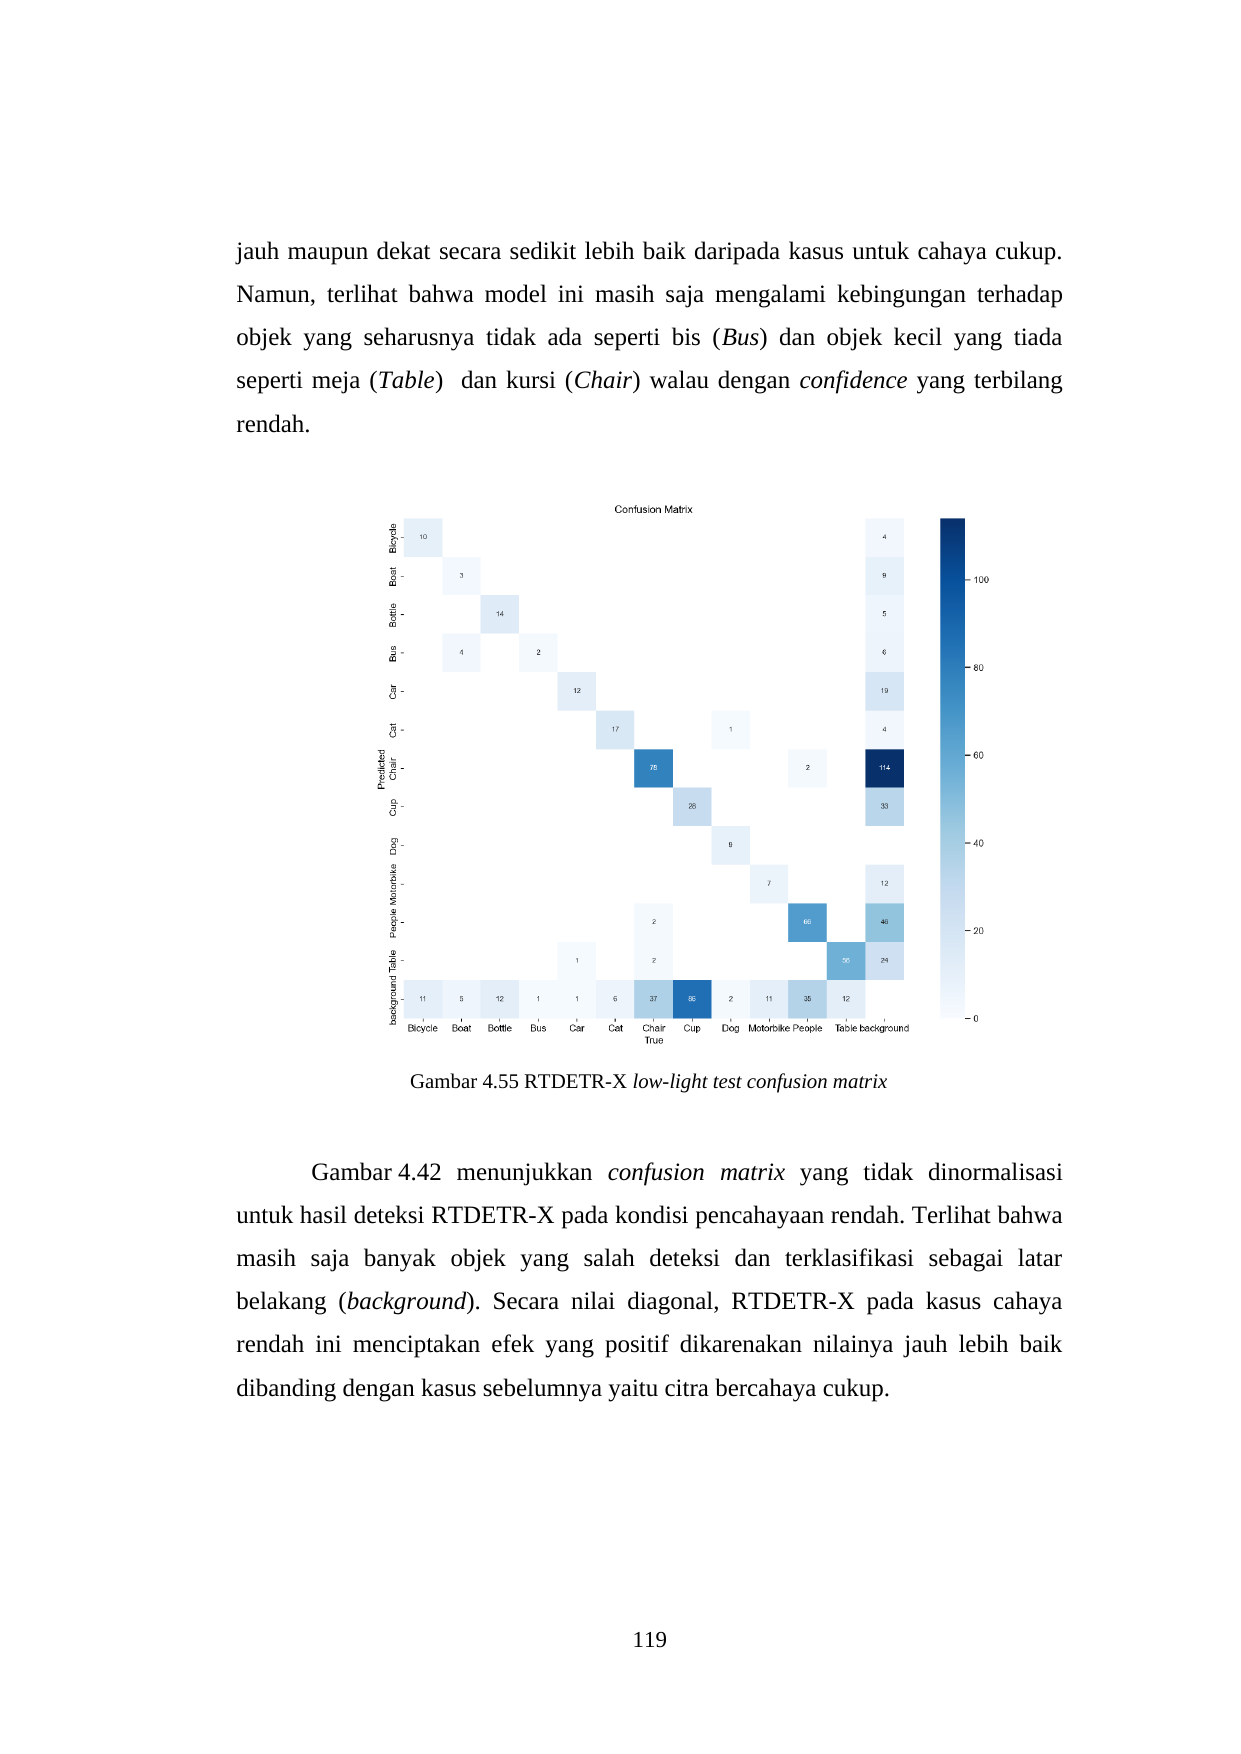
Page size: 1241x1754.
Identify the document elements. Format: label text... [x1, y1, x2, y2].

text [236, 236, 1063, 437]
picture [311, 495, 1060, 1056]
text Gambar 4.42 menunjukkan confusion matrix yang tidak dinormalisasi untuk hasil deteksi RTDETR-X pada kondisi pencahayaan rendah. Terlihat bahwa masih saja banyak objek yang salah deteksi dan terklasifikasi sebagai latar belakang (background). Secara nilai diagonal, RTDETR-X pada kasus cahaya rendah ini menciptakan efek yang positif dikarenakan nilainya jauh lebih baik dibanding dengan kasus sebelumnya yaitu citra bercahaya cukup. [236, 1157, 1063, 1401]
